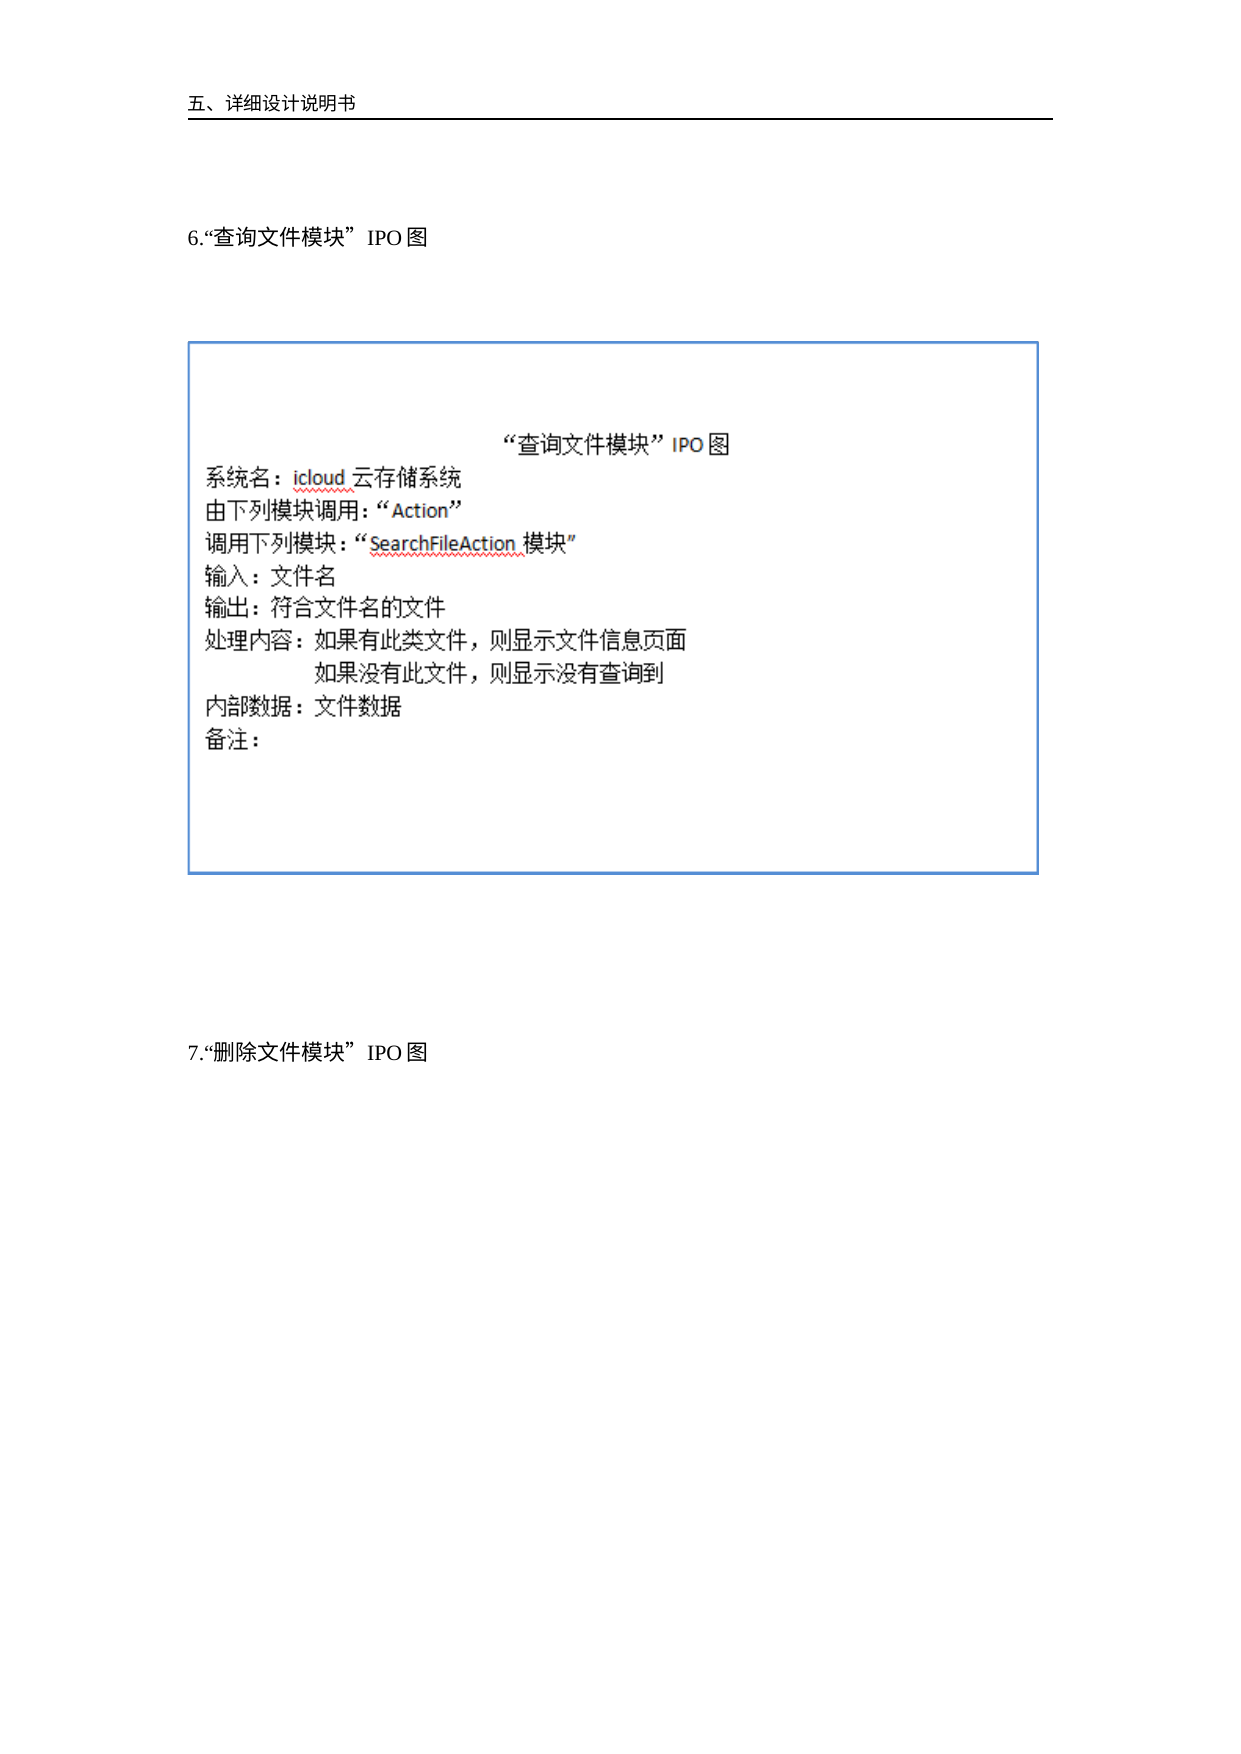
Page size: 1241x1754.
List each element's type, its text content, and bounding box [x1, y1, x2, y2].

text 6.“查询文件模块”IPO图 [187, 219, 1053, 252]
text 7.“删除文件模块”IPO图 [187, 1034, 1053, 1067]
picture [187, 341, 1039, 875]
